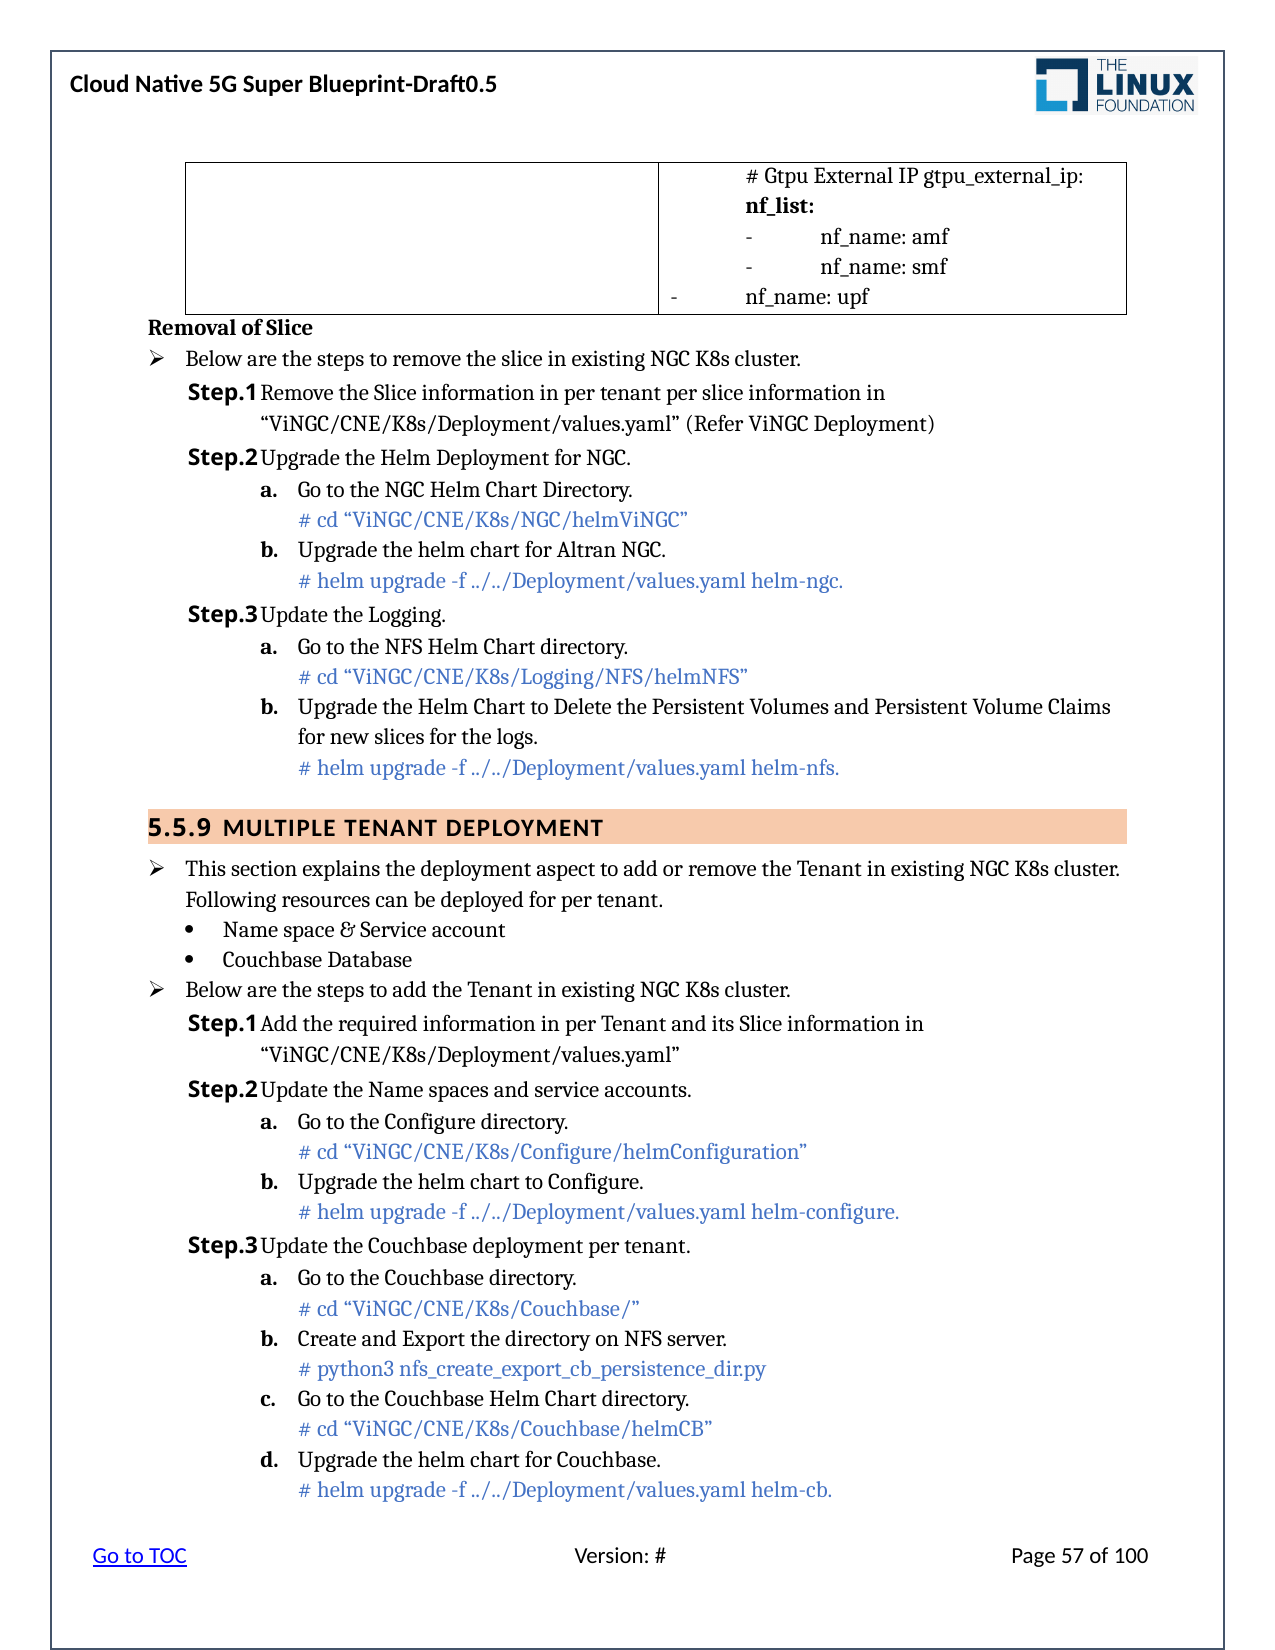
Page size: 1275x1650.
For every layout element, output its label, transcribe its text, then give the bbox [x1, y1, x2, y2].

list Go to the Couchbase Helm Chart directory. [260, 1386, 1127, 1412]
list Upgrade the Helm Chart to Delete the Persistent Volumes and Persistent Volume Claims for new slices for the logs. [260, 694, 1127, 751]
list Update the Couchbase deployment per tenant. [223, 1229, 1127, 1261]
list Below are the steps to remove the slice in existing NGC K8s cluster. [148, 345, 1127, 372]
list Update the Name spaces and service accounts. [223, 1072, 1127, 1104]
text Removal of Slice [148, 315, 1127, 341]
list Go to the NGC Helm Chart Directory. [260, 477, 1127, 503]
text Multiple Tenant Deployment [148, 809, 1127, 844]
list # helm upgrade -f ../../Deployment/values.yaml helm-configure. [260, 1199, 1127, 1225]
list Name space & Service account [185, 917, 1127, 943]
list # cd “ViNGC/CNE/K8s/NGC/helmViNGC” [298, 507, 1127, 533]
list # helm upgrade -f ../../Deployment/values.yaml helm-ngc. [298, 567, 1127, 594]
list Create and Export the directory on NFS server. [260, 1326, 1127, 1352]
list # cd “ViNGC/CNE/K8s/Logging/NFS/helmNFS” [298, 664, 1127, 690]
list Go to the NFS Helm Chart directory. [260, 633, 1127, 660]
list # cd “ViNGC/CNE/K8s/Configure/helmConfiguration” [298, 1139, 1127, 1165]
list Upgrade the helm chart for Couchbase. [260, 1446, 1127, 1473]
list # helm upgrade -f ../../Deployment/values.yaml helm-cb. [298, 1477, 1127, 1503]
list Remove the Slice information in per tenant per slice information in “ViNGC/CNE/K8s/Deployment/values.yaml” (Refer ViNGC Deployment) [223, 376, 1127, 437]
list Go to the Configure directory. [260, 1108, 1127, 1135]
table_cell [659, 163, 1126, 314]
list Upgrade the helm chart to Configure. [260, 1169, 1127, 1195]
list Upgrade the Helm Deployment for NGC. [223, 441, 1127, 472]
list Update the Logging. [223, 598, 1127, 629]
list Upgrade the helm chart for Altran NGC. [260, 537, 1127, 563]
list Add the required information in per Tenant and its Slice information in “ViNGC/CNE/K8s/Deployment/values.yaml” [223, 1007, 1127, 1069]
list Below are the steps to add the Tenant in existing NGC K8s cluster. [148, 977, 1127, 1003]
list # cd “ViNGC/CNE/K8s/Couchbase/helmCB” [298, 1416, 1127, 1443]
list # helm upgrade -f ../../Deployment/values.yaml helm-nfs. [298, 754, 1127, 781]
list Couchbase Database [185, 947, 1127, 973]
picture [1034, 56, 1199, 115]
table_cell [186, 163, 658, 314]
list # python3 nfs_create_export_cb_persistence_dir.py [298, 1356, 1127, 1382]
list This section explains the deployment aspect to add or remove the Tenant in existing NGC K8s cluster. Following resources can be deployed for per tenant. [148, 856, 1127, 913]
list Go to the Couchbase directory. [260, 1265, 1127, 1292]
list # cd “ViNGC/CNE/K8s/Couchbase/” [298, 1295, 1127, 1322]
